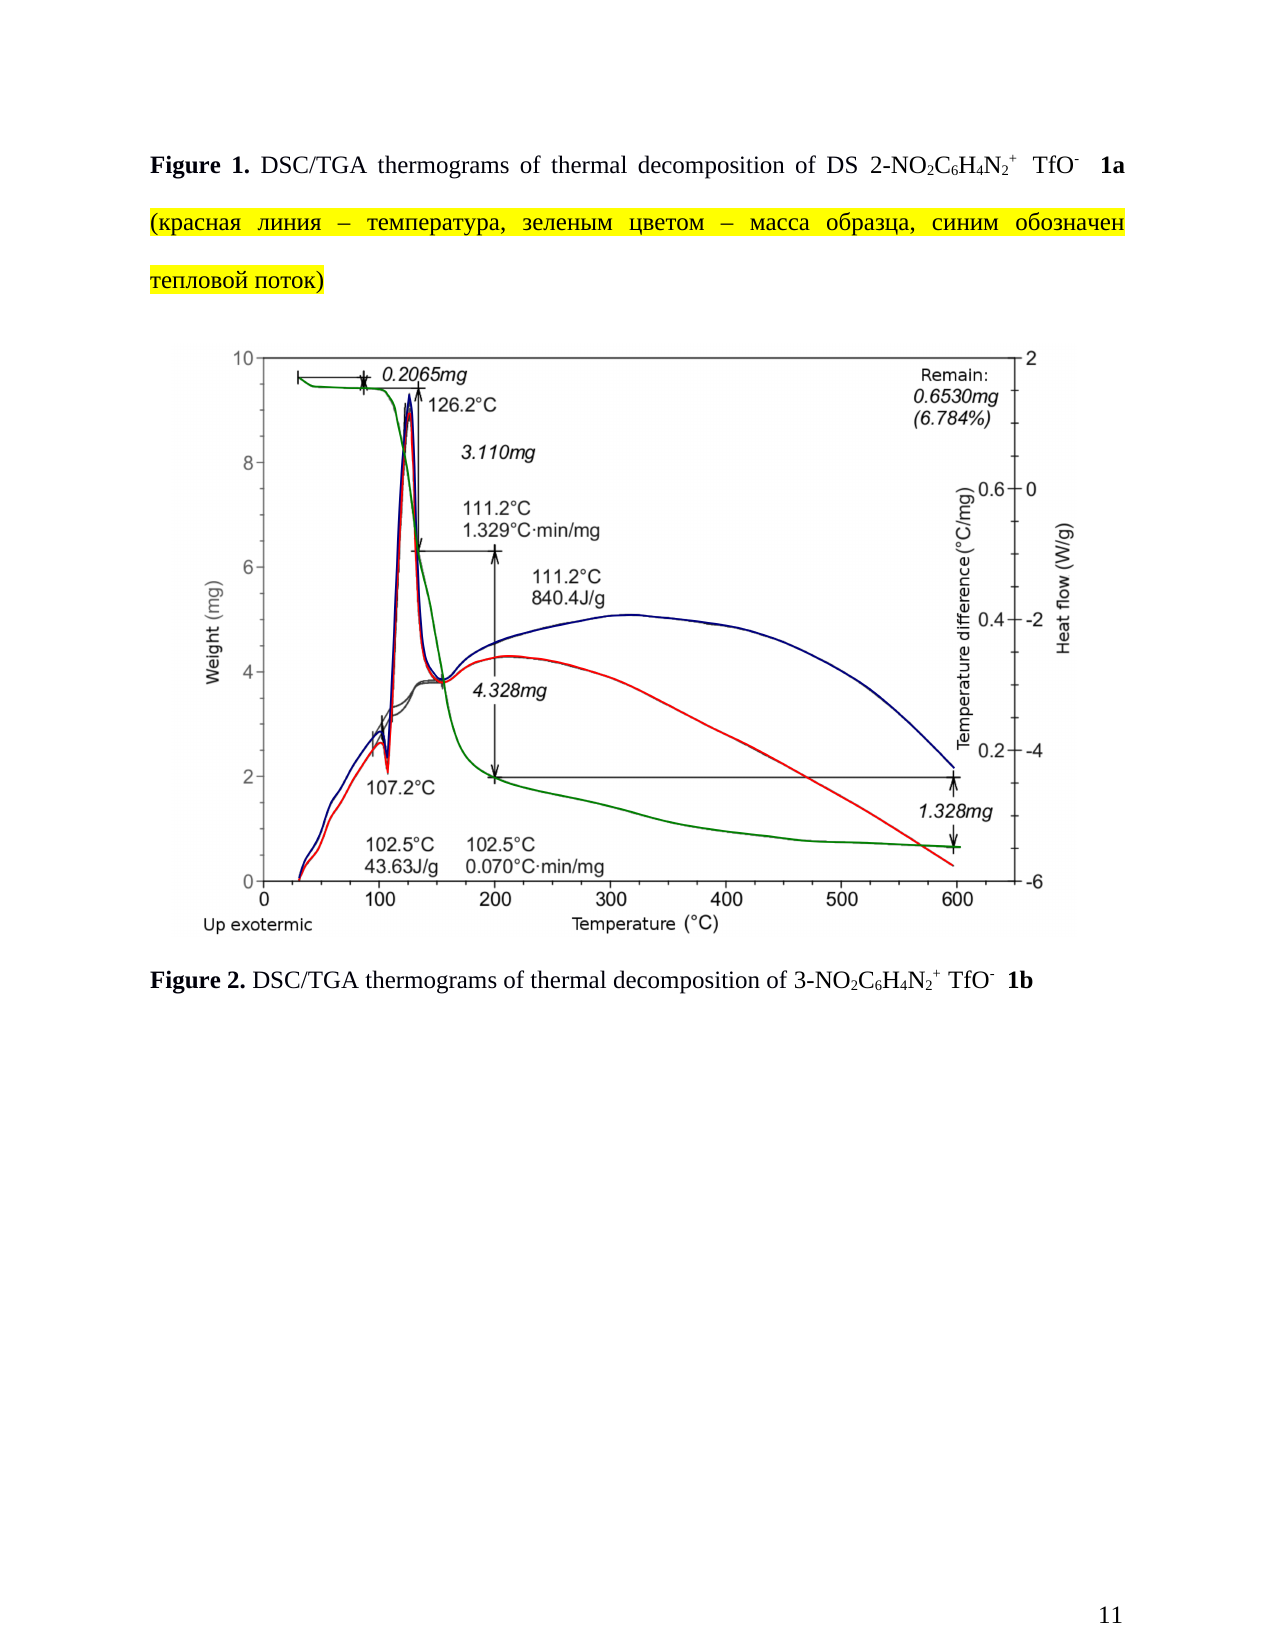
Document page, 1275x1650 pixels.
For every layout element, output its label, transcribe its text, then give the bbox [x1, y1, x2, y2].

text Figure 1. DSC/TGA thermograms of thermal decomposition of DS 2-NO2С6H4N2+ TfO- 1a (красная линия – температура, зеленым цветом – масса образца, синим обозначен тепловой поток) [150, 236, 1125, 294]
text Figure 2. DSC/TGA thermograms of thermal decomposition of 3-NO2С6H4N2+ TfO- 1b [150, 965, 1125, 994]
text Figure 1. DSC/TGA thermograms of thermal decomposition of DS 2-NO2С6H4N2+ TfO- 1a (красная линия – температура, зеленым цветом – масса образца, синим обозначен тепловой поток) [150, 150, 1125, 208]
picture [171, 343, 1078, 937]
